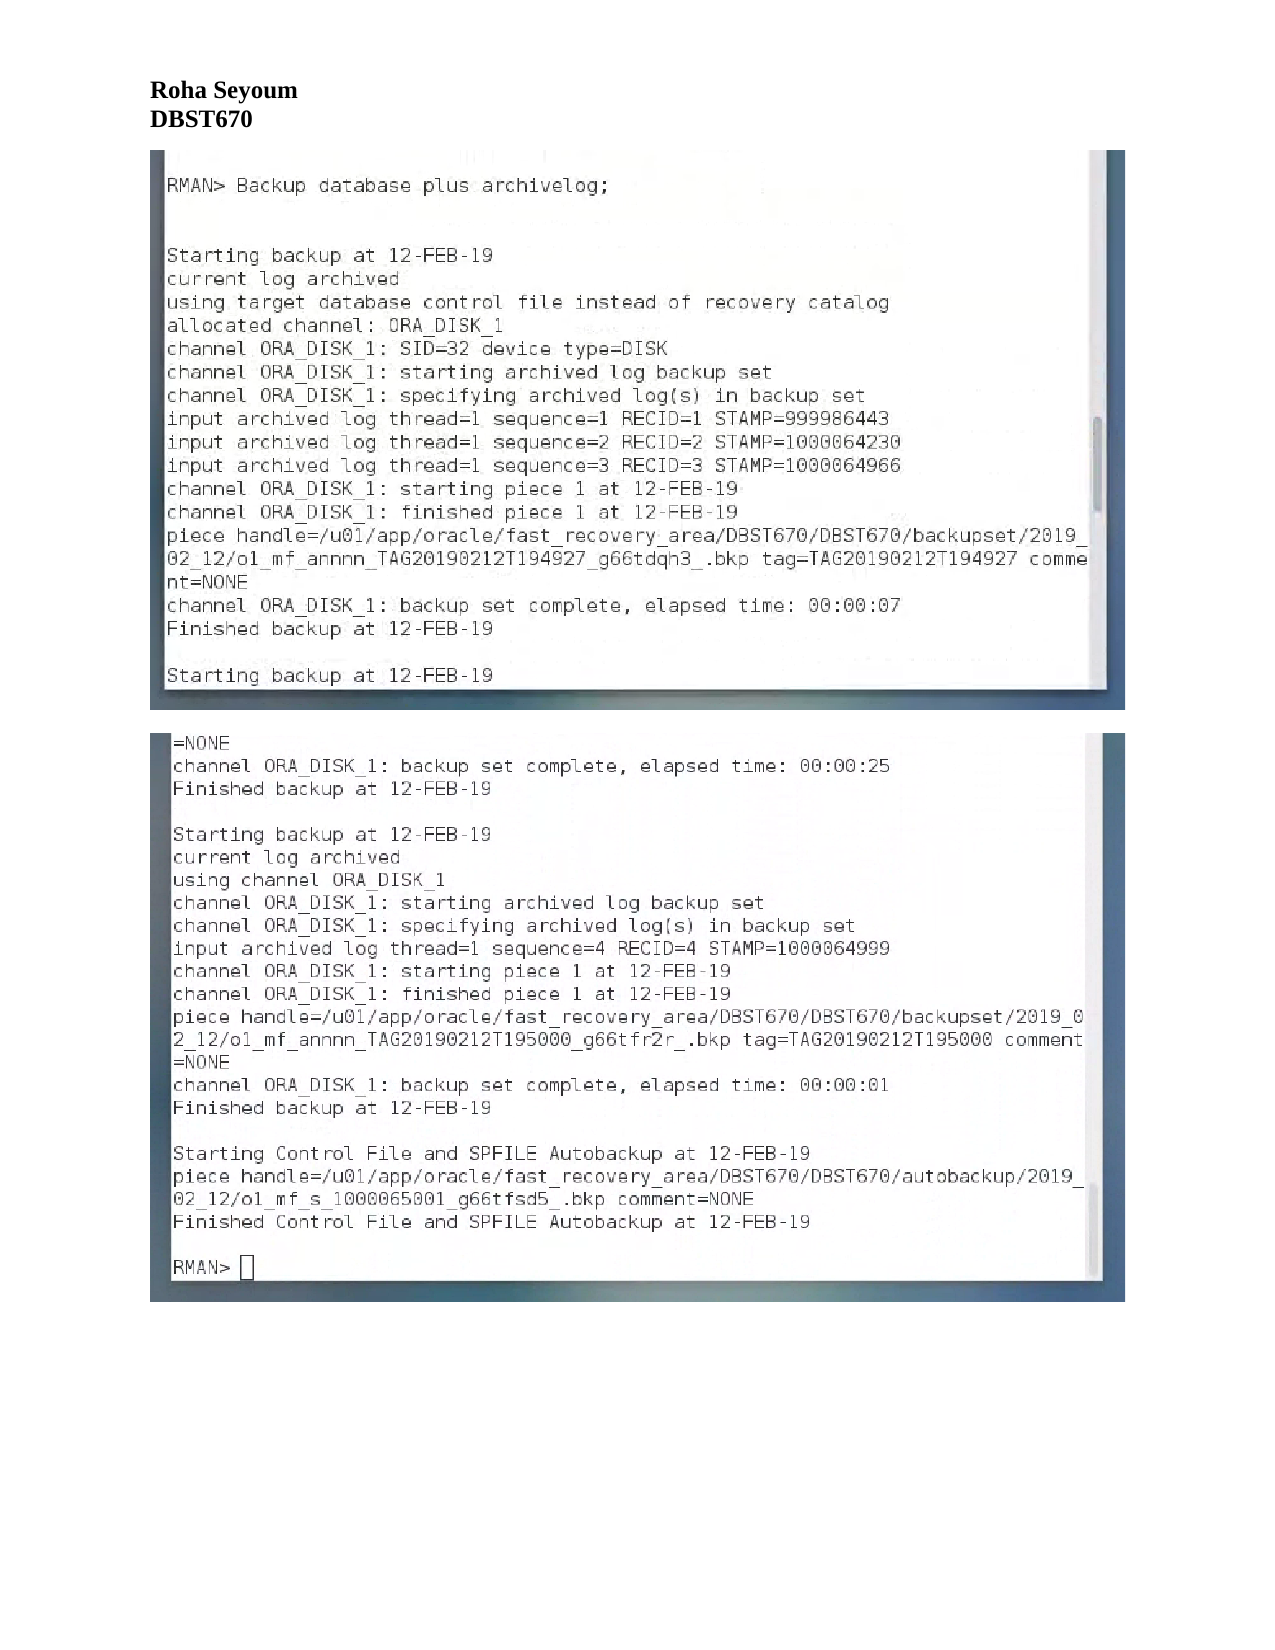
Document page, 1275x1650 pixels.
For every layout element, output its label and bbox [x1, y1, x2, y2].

picture [150, 733, 1125, 1302]
picture [150, 150, 1125, 710]
